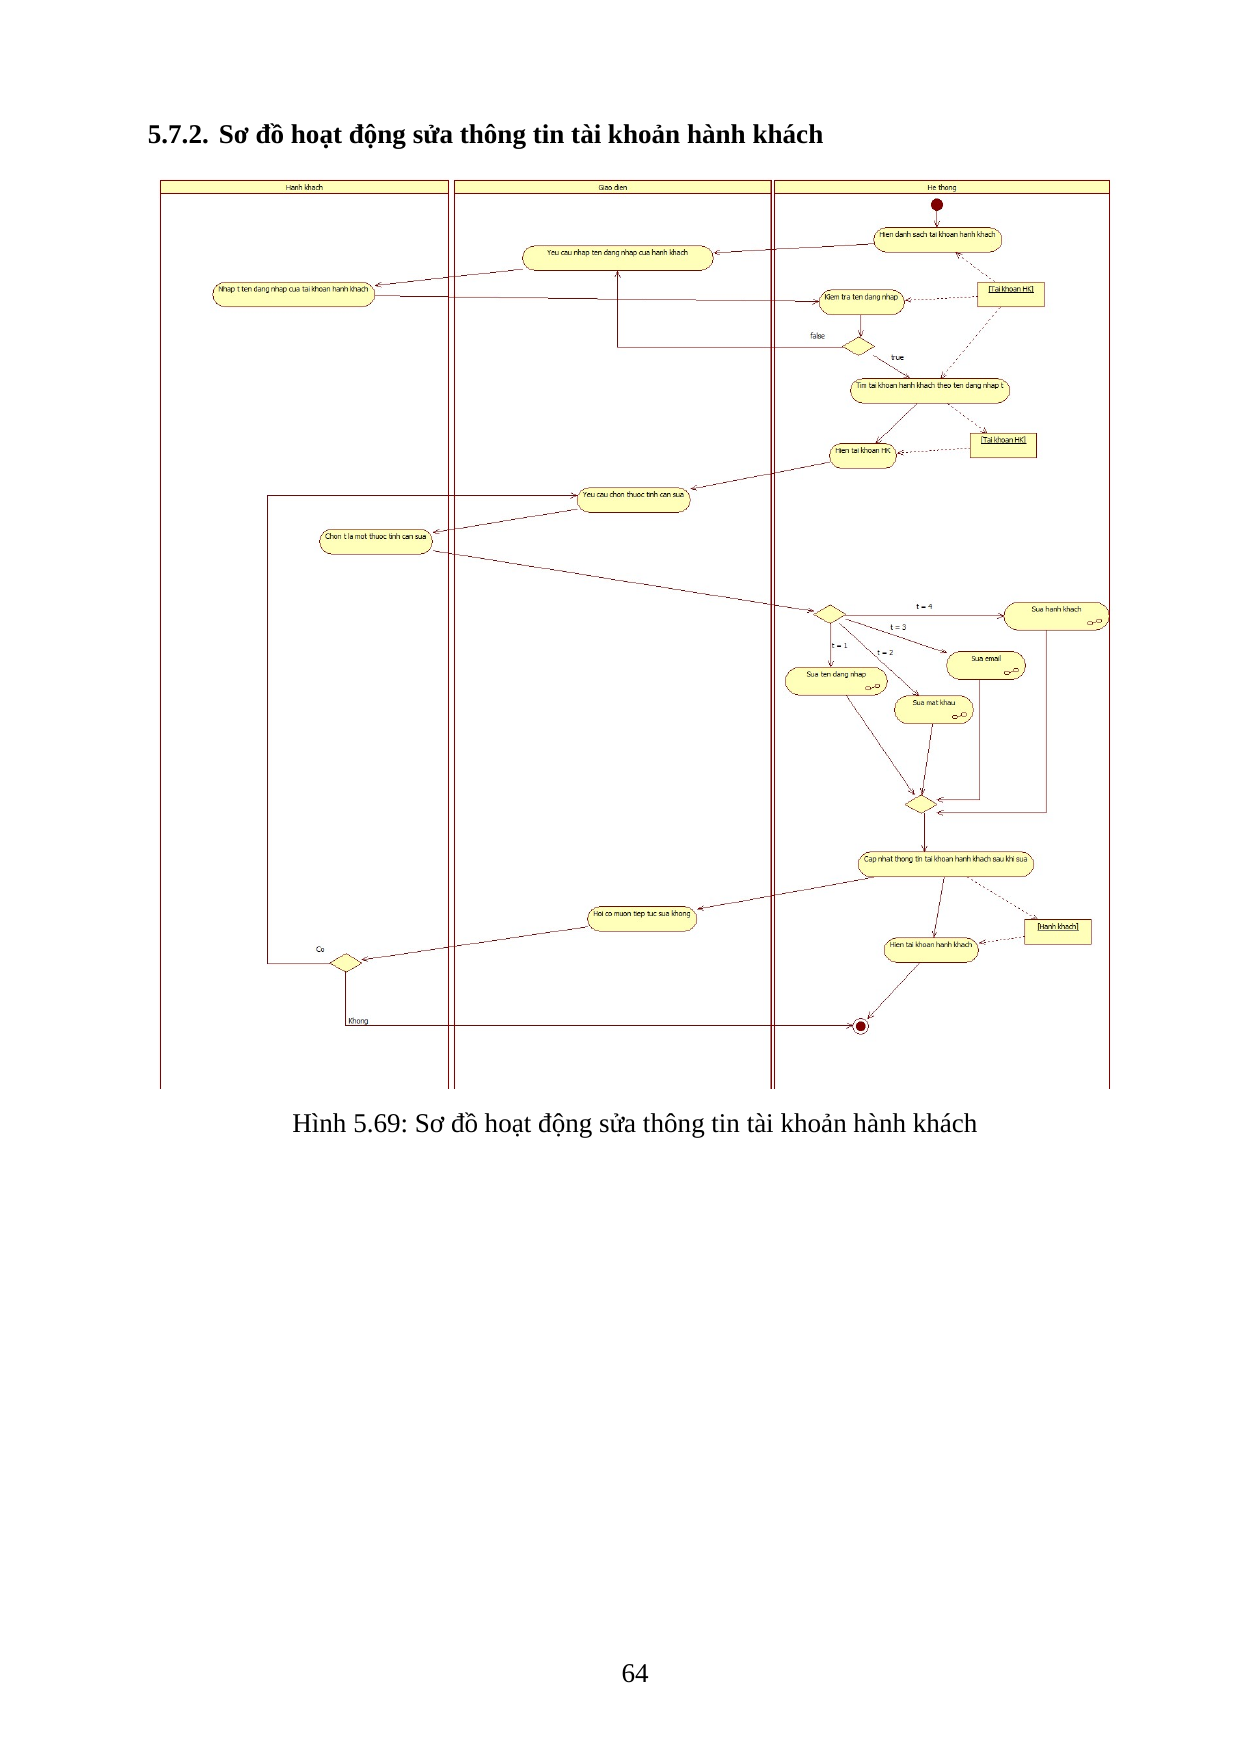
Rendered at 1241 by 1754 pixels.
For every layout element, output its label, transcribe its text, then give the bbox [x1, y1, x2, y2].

picture [147, 167, 1123, 1089]
subtitle Sơ đồ hoạt động sửa thông tin tài khoản hành khách [148, 118, 1122, 149]
